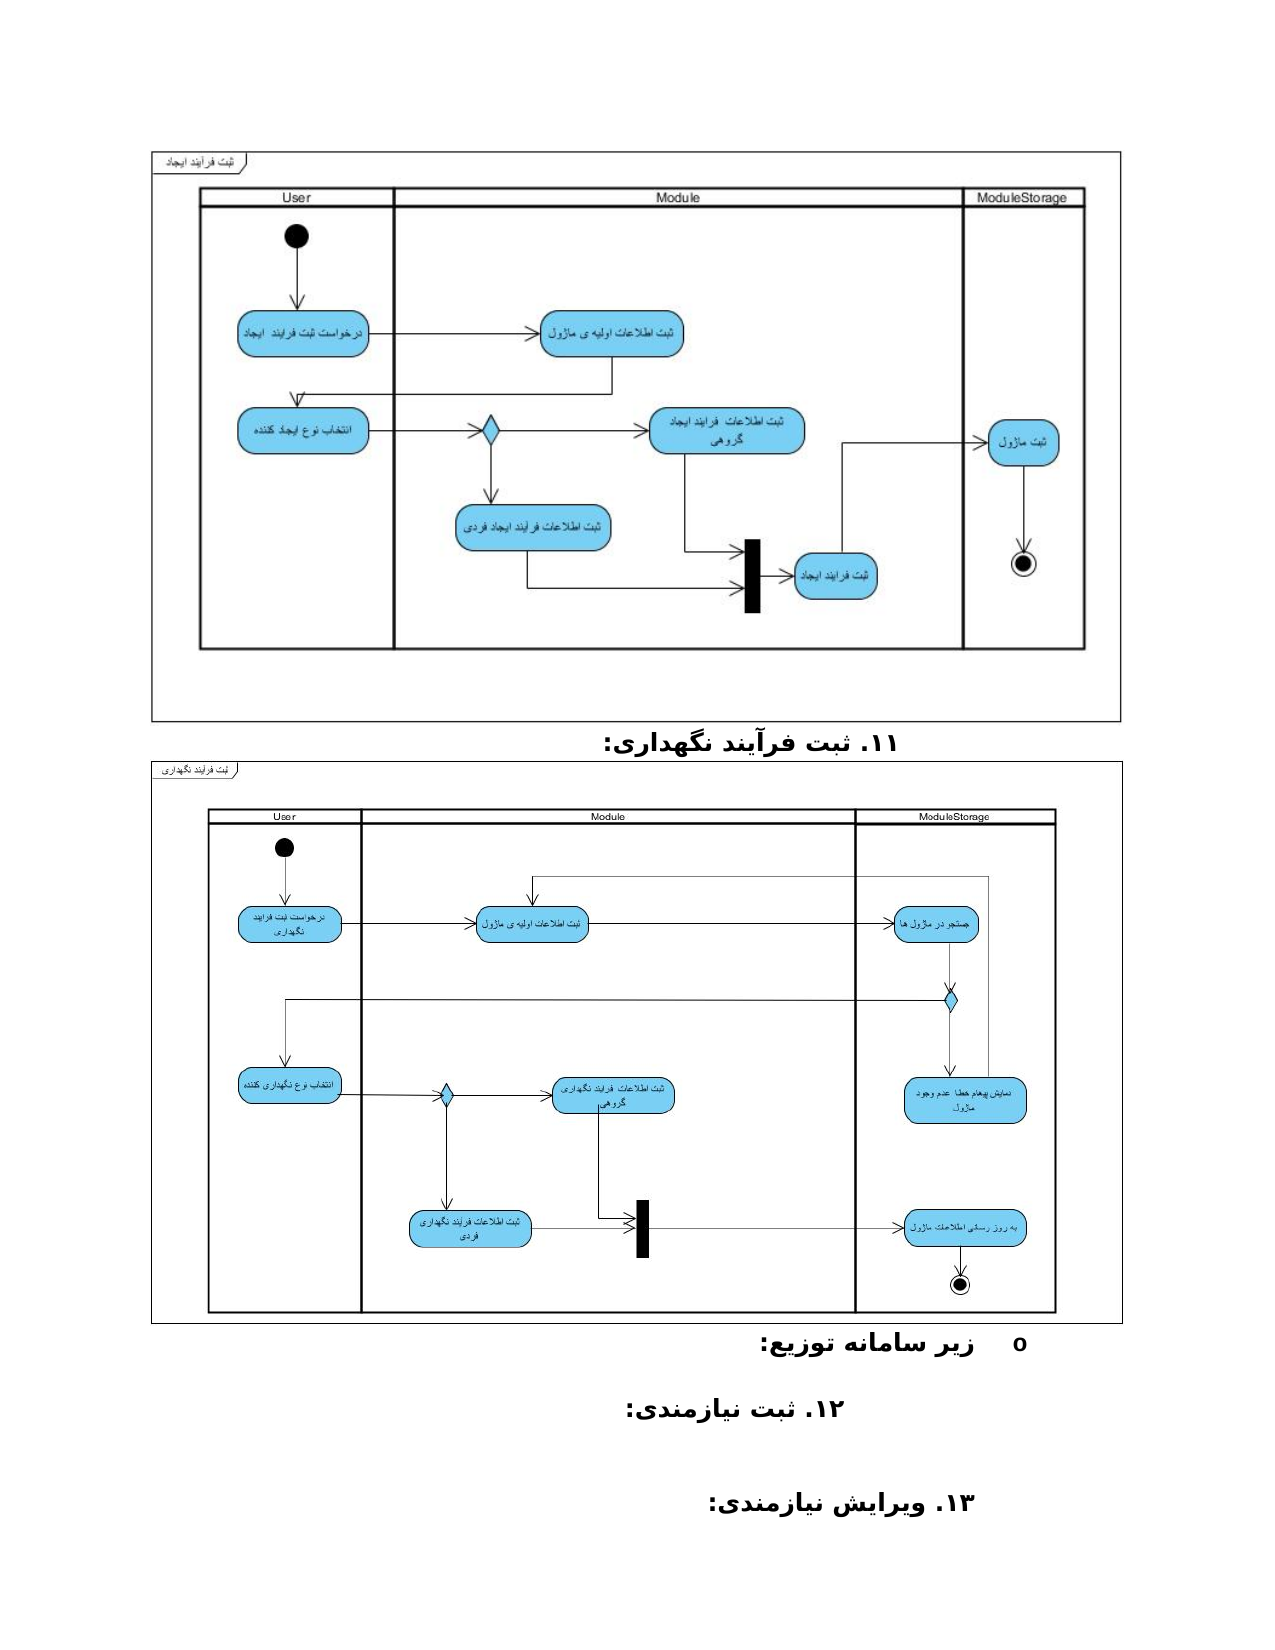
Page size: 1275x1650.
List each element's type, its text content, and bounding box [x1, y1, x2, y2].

picture [149, 150, 1125, 726]
list ۱۱. ثبت فرآیند نگهداری: [150, 728, 900, 757]
list ۱۲. ثبت نیازمندی: [150, 1394, 975, 1423]
list ۱۳. ویرایش نیازمندی: [150, 1489, 975, 1518]
picture [149, 759, 1125, 1326]
list زیر سامانه توزیع: [150, 1328, 1012, 1359]
